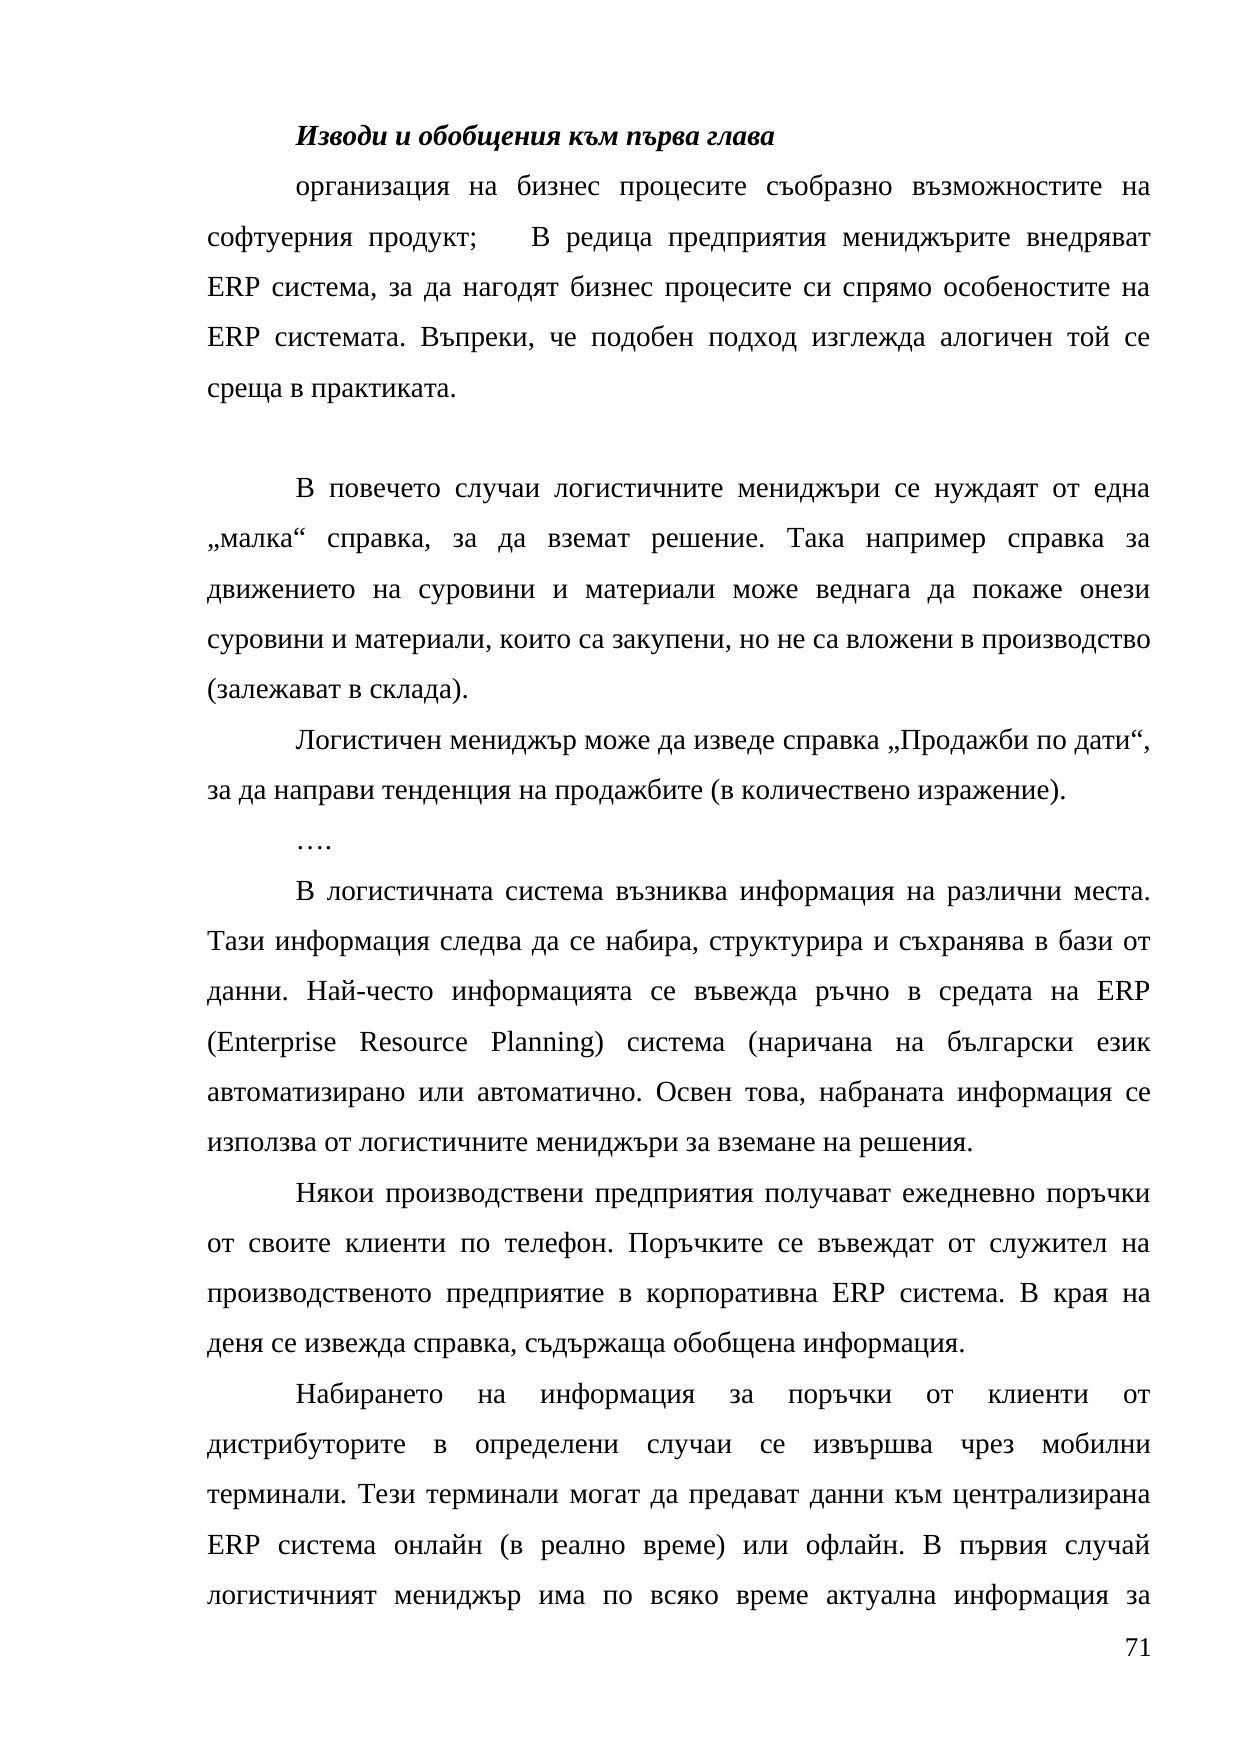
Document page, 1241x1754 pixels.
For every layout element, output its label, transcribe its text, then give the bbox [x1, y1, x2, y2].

text Логистичен мениджър може да изведе справка „Продажби по дати“, за да направи тенденция на продажбите (в количествено изражение). [207, 722, 1152, 806]
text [207, 1376, 1152, 1611]
text организация на бизнес процесите съобразно възможностите на софтуерния продукт;  В редица предприятия мениджърите внедряват ERP система, за да нагодят бизнес процесите си спрямо особеностите на ERP системата. Въпреки, че подобен подход изглежда алогичен той се среща в практиката. [207, 168, 1152, 403]
text …. [207, 822, 1152, 856]
text Изводи и обобщения към първа глава [207, 118, 1152, 152]
text В логистичната система възниква информация на различни места. Тази информация следва да се набира, структурира и съхранява в бази от данни. Най-често информацията се въвежда ръчно в средата на ERP (Enterprise Resource Planning) система (наричана на български език автоматизирано или автоматично. Освен това, набраната информация се използва от логистичните мениджъри за вземане на решения. [207, 873, 1152, 1158]
text В повечето случаи логистичните мениджъри се нуждаят от една „малка“ справка, за да вземат решение. Така например справка за движението на суровини и материали може веднага да покаже онези суровини и материали, които са закупени, но не са вложени в производство (залежават в склада). [207, 470, 1152, 705]
text Някои производствени предприятия получават ежедневно поръчки от своите клиенти по телефон. Поръчките се въвеждат от служител на производственото предприятие в корпоративна ERP система. В края на деня се извежда справка, съдържаща обобщена информация. [207, 1175, 1152, 1359]
